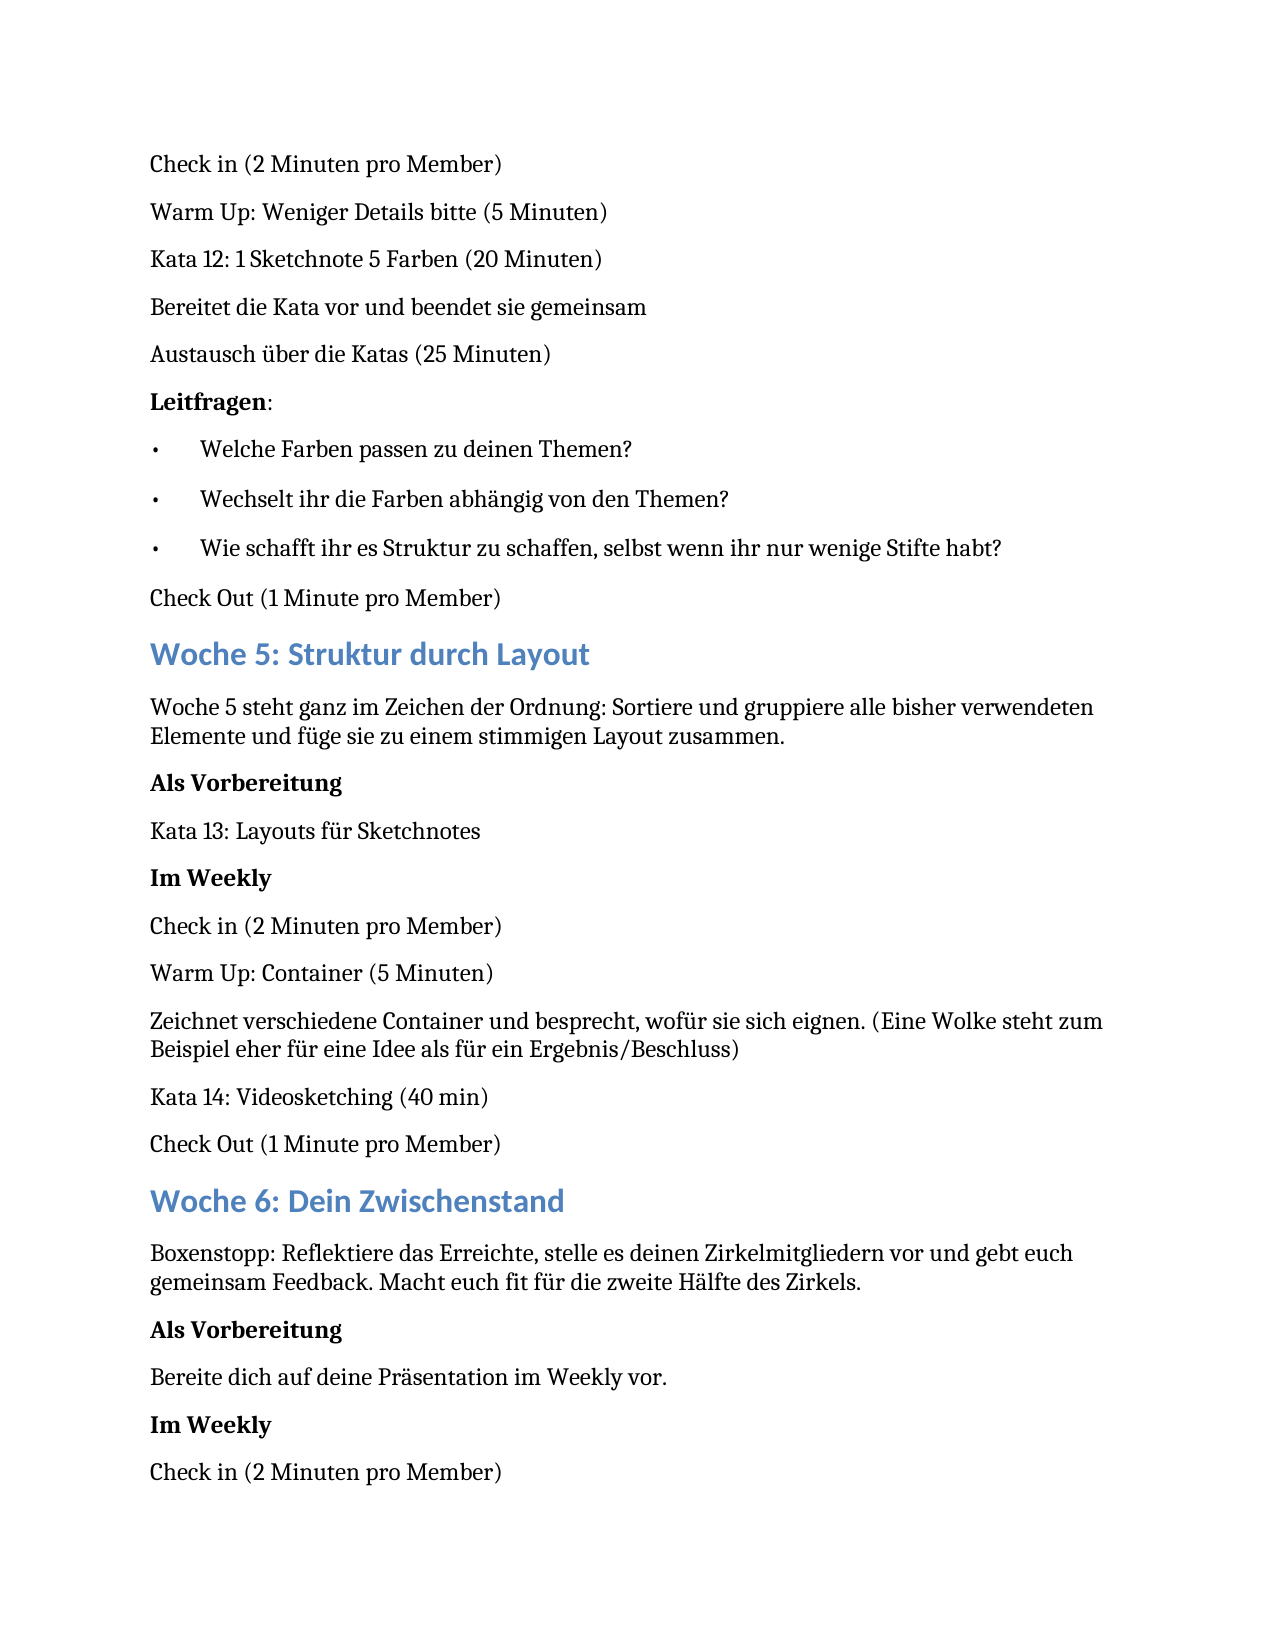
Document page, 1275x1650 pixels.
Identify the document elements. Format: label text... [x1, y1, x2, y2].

text Check Out (1 Minute pro Member) [150, 584, 1125, 612]
text Warm Up: Weniger Details bitte (5 Minuten) [150, 197, 1125, 226]
text Leitfragen: [150, 387, 1125, 416]
text Im Weekly [150, 1411, 1125, 1439]
list Wechselt ihr die Farben abhängig von den Themen? [150, 484, 1125, 513]
text Warm Up: Container (5 Minuten) [150, 959, 1125, 988]
text Woche 5 steht ganz im Zeichen der Ordnung: Sortiere und gruppiere alle bisher verwendeten Elemente und füge sie zu einem stimmigen Layout zusammen. [150, 693, 1125, 750]
subtitle Woche 5: Struktur durch Layout [150, 633, 1125, 674]
text Check in (2 Minuten pro Member) [150, 1458, 1125, 1487]
text Check in (2 Minuten pro Member) [150, 150, 1125, 179]
text Im Weekly [150, 864, 1125, 893]
text Als Vorbereitung [150, 769, 1125, 798]
list Wie schafft ihr es Struktur zu schaffen, selbst wenn ihr nur wenige Stifte habt? [150, 534, 1125, 563]
text Zeichnet verschiedene Container und besprecht, wofür sie sich eignen. (Eine Wolke steht zum Beispiel eher für eine Idee als für ein Ergebnis/Beschluss) [150, 1007, 1125, 1064]
text Kata 12: 1 Sketchnote 5 Farben (20 Minuten) [150, 245, 1125, 274]
text Boxenstopp: Reflektiere das Erreichte, stelle es deinen Zirkelmitgliedern vor und gebt euch gemeinsam Feedback. Macht euch fit für die zweite Hälfte des Zirkels. [150, 1239, 1125, 1297]
text Check Out (1 Minute pro Member) [150, 1130, 1125, 1159]
text Als Vorbereitung [150, 1316, 1125, 1344]
text Kata 13: Layouts für Sketchnotes [150, 817, 1125, 845]
text Austausch über die Katas (25 Minuten) [150, 340, 1125, 369]
text Check in (2 Minuten pro Member) [150, 912, 1125, 940]
list Welche Farben passen zu deinen Themen? [150, 435, 1125, 464]
text Bereitet die Kata vor und beendet sie gemeinsam [150, 292, 1125, 321]
text Bereite dich auf deine Präsentation im Weekly vor. [150, 1363, 1125, 1392]
subtitle Woche 6: Dein Zwischenstand [150, 1180, 1125, 1221]
text Kata 14: Videosketching (40 min) [150, 1083, 1125, 1112]
